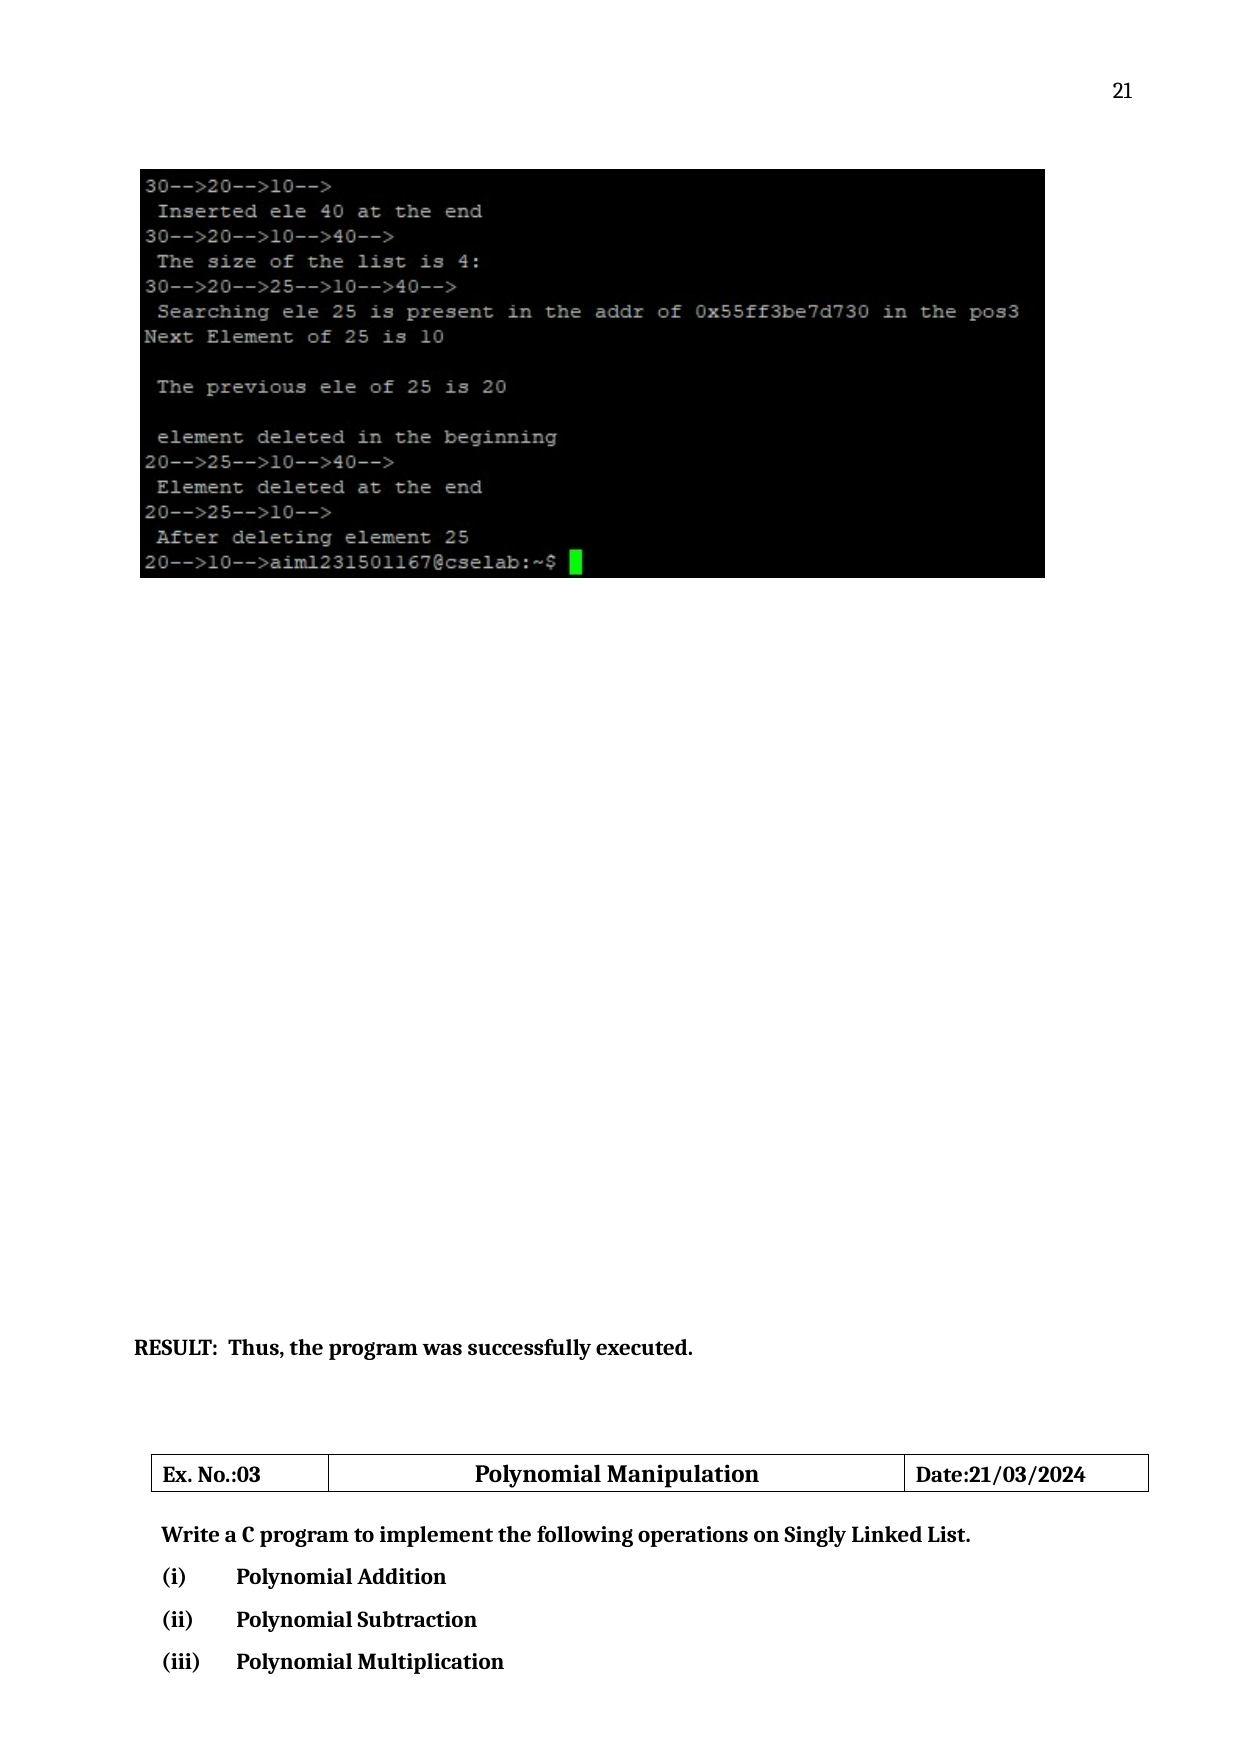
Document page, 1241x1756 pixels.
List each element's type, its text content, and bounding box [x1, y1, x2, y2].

table_header Polynomial Manipulation [329, 1455, 904, 1491]
text RESULT: Thus, the program was successfully executed. [134, 1335, 1136, 1361]
picture [140, 169, 1045, 578]
list Polynomial Addition [161, 1564, 1136, 1590]
text Write a C program to implement the following operations on Singly Linked List. [161, 1522, 1136, 1548]
table_header Date:21/03/2024 [905, 1455, 1148, 1491]
list Polynomial Subtraction [161, 1606, 1136, 1633]
table_header Ex. No.:03 [152, 1455, 328, 1491]
list Polynomial Multiplication [161, 1649, 1136, 1675]
